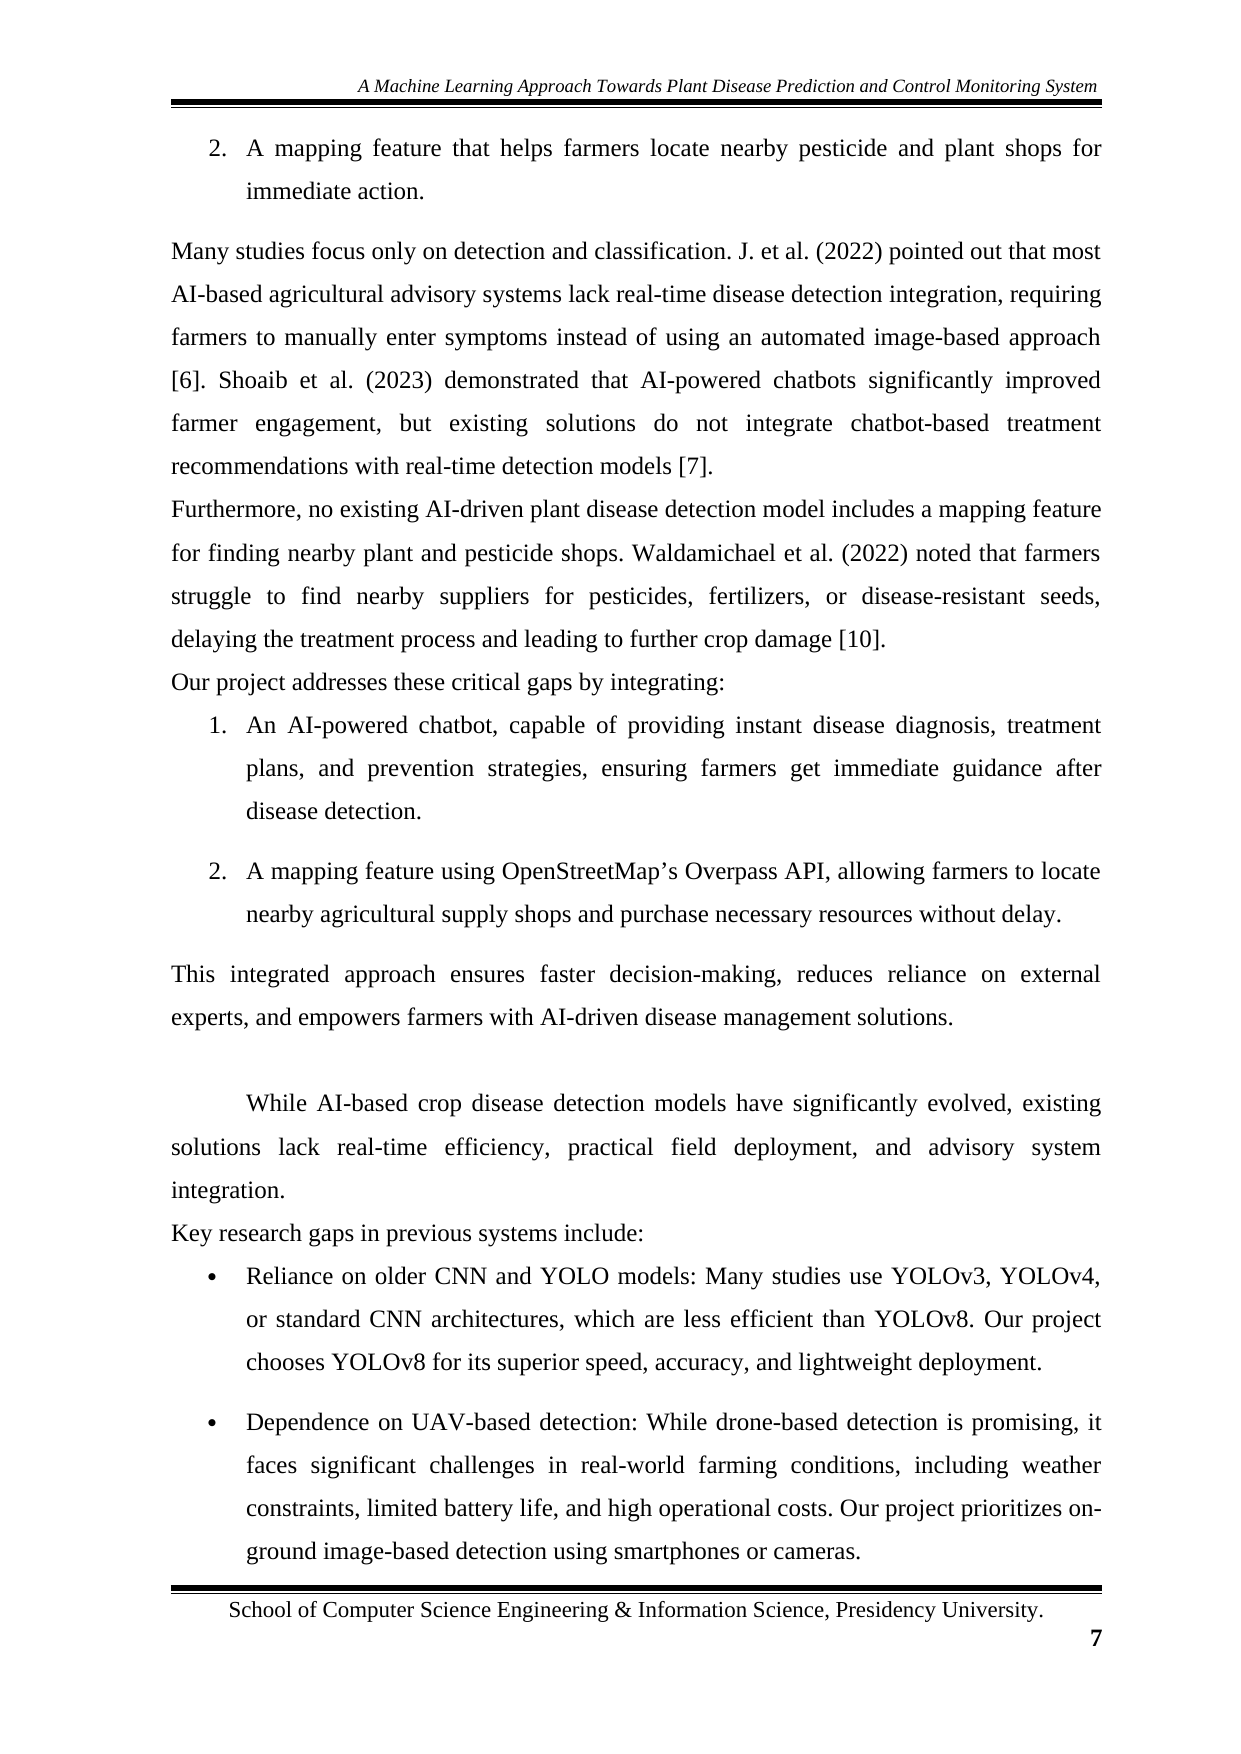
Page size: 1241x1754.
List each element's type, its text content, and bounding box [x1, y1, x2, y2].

text While AI-based crop disease detection models have significantly evolved, existing solutions lack real-time efficiency, practical field deployment, and advisory system integration. [171, 1088, 1102, 1203]
text Key research gaps in previous systems include: [171, 1218, 1102, 1247]
list An AI-powered chatbot, capable of providing instant disease diagnosis, treatment plans, and prevention strategies, ensuring farmers get immediate guidance after disease detection. [208, 710, 1102, 825]
list Dependence on UAV-based detection: While drone-based detection is promising, it faces significant challenges in real-world farming conditions, including weather constraints, limited battery life, and high operational costs. Our project prioritizes on-ground image-based detection using smartphones or cameras. [208, 1407, 1102, 1565]
text Many studies focus only on detection and classification. J. et al. (2022) pointed out that most AI-based agricultural advisory systems lack real-time disease detection integration, requiring farmers to manually enter symptoms instead of using an automated image-based approach [6]. Shoaib et al. (2023) demonstrated that AI-powered chatbots significantly improved farmer engagement, but existing solutions do not integrate chatbot-based treatment recommendations with real-time detection models [7]. [171, 236, 1102, 480]
text Furthermore, no existing AI-driven plant disease detection model includes a mapping feature for finding nearby plant and pesticide shops. Waldamichael et al. (2022) noted that farmers struggle to find nearby suppliers for pesticides, fertilizers, or disease-resistant seeds, delaying the treatment process and leading to further crop damage [10]. [171, 494, 1102, 653]
list A mapping feature that helps farmers locate nearby pesticide and plant shops for immediate action. [208, 133, 1102, 205]
list Reliance on older CNN and YOLO models: Many studies use YOLOv3, YOLOv4, or standard CNN architectures, which are less efficient than YOLOv8. Our project chooses YOLOv8 for its superior speed, accuracy, and lightweight deployment. [208, 1261, 1102, 1376]
list A mapping feature using OpenStreetMap’s Overpass API, allowing farmers to locate nearby agricultural supply shops and purchase necessary resources without delay. [208, 856, 1102, 928]
text Our project addresses these critical gaps by integrating: [171, 667, 1102, 696]
text This integrated approach ensures faster decision-making, reduces reliance on external experts, and empowers farmers with AI-driven disease management solutions. [171, 959, 1102, 1031]
